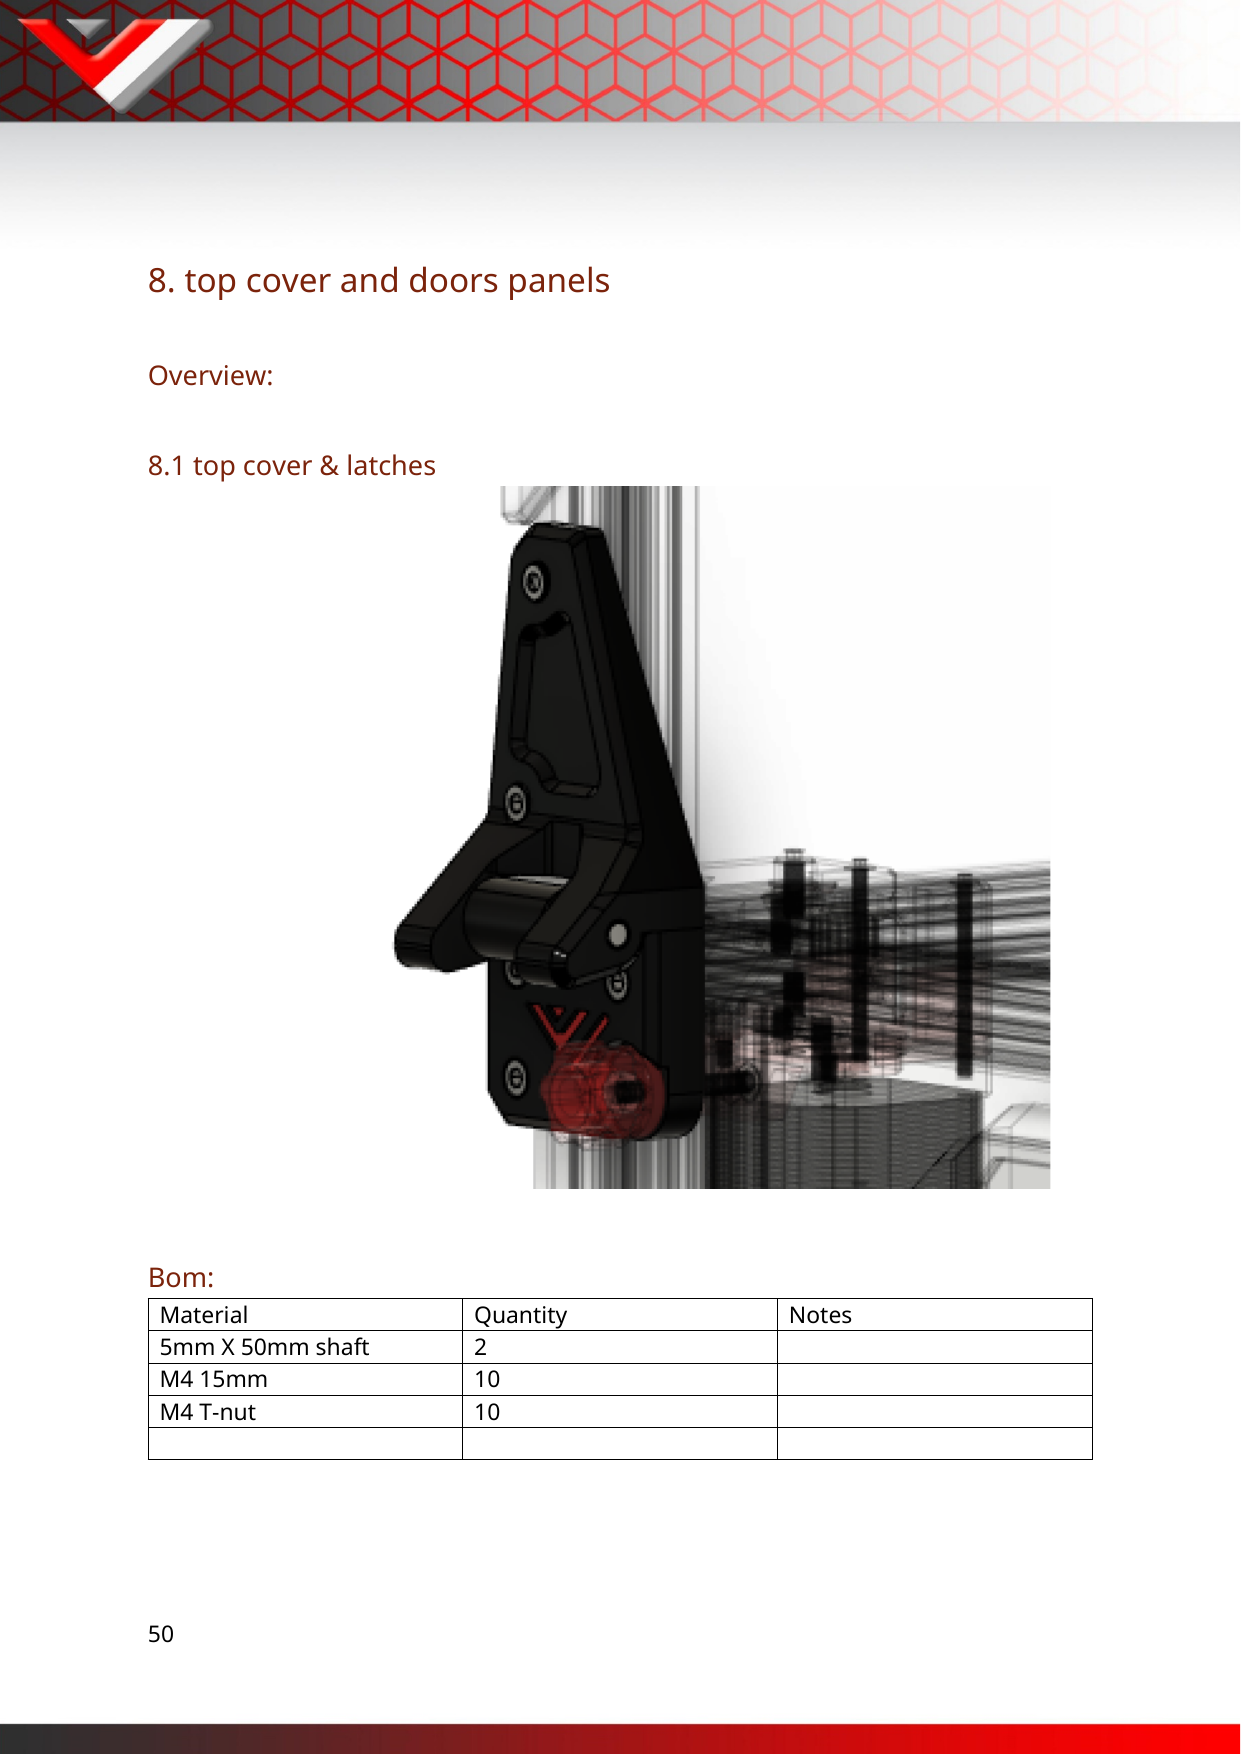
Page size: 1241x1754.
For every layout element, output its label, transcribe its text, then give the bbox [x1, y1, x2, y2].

table_cell M4 15mm [149, 1364, 462, 1395]
picture [0, 0, 1241, 1754]
table_header Quantity [463, 1299, 777, 1330]
table_cell [778, 1396, 1092, 1427]
table_cell 2 [463, 1331, 777, 1362]
table_cell [778, 1364, 1092, 1395]
subtitle 8. top cover and doors panels [148, 257, 1093, 302]
table_header Notes [778, 1299, 1092, 1330]
table_cell [778, 1331, 1092, 1362]
table_cell 5mm X 50mm shaft [149, 1331, 462, 1362]
table_cell 10 [463, 1364, 777, 1395]
subtitle 8.1 top cover & latches [148, 446, 1093, 483]
subtitle Overview: [148, 356, 1093, 393]
table_cell 10 [463, 1396, 777, 1427]
subtitle Bom: [148, 1258, 1093, 1295]
table_cell M4 T-nut [149, 1396, 462, 1427]
table_cell [778, 1428, 1092, 1459]
table_header Material [149, 1299, 462, 1330]
table_cell [149, 1428, 462, 1459]
table_cell [463, 1428, 777, 1459]
